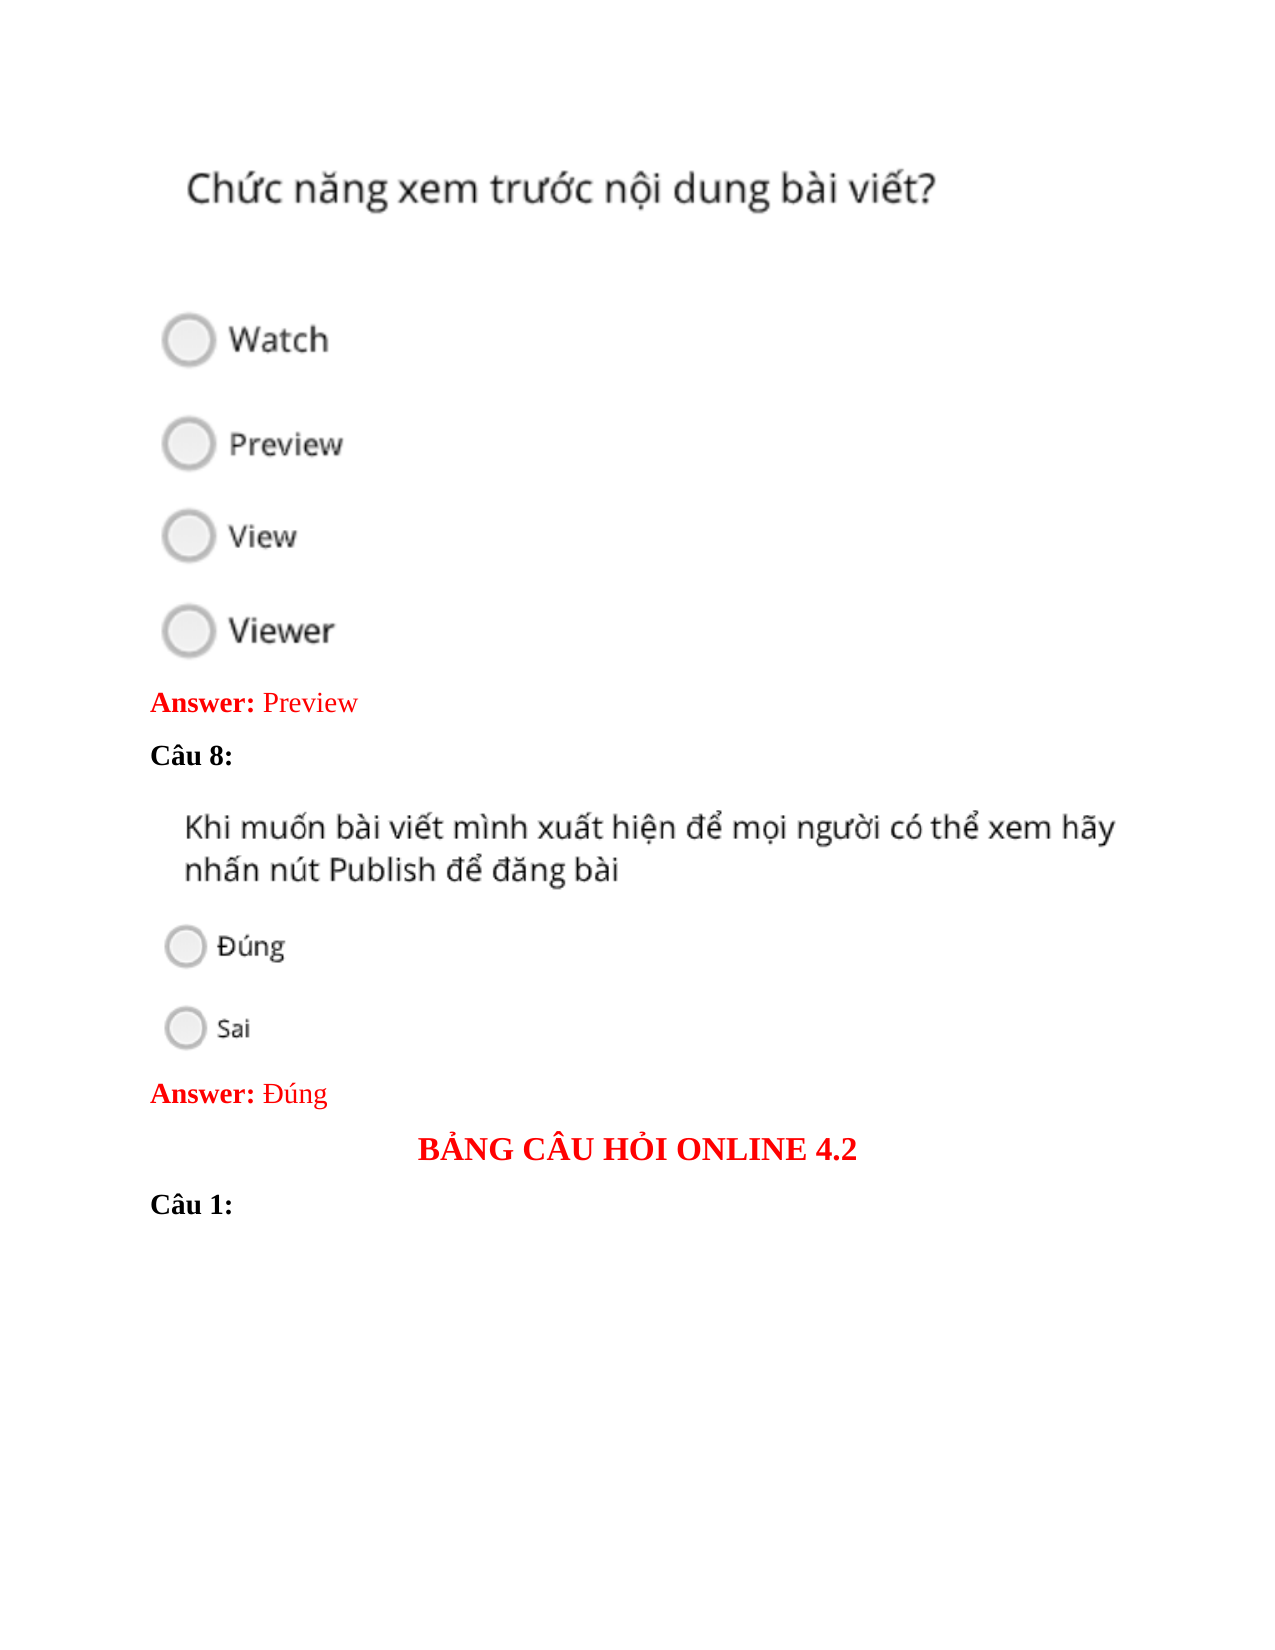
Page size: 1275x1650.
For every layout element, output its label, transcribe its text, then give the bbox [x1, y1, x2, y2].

text Answer: Đúng [150, 1076, 1125, 1110]
picture [150, 150, 958, 667]
text Câu 8: [150, 738, 1125, 772]
text Answer: Preview [150, 685, 1125, 719]
text Câu 1: [150, 1187, 1125, 1221]
text BẢNG CÂU HỎI ONLINE 4.2 [150, 1129, 1125, 1167]
picture [150, 790, 1125, 1058]
